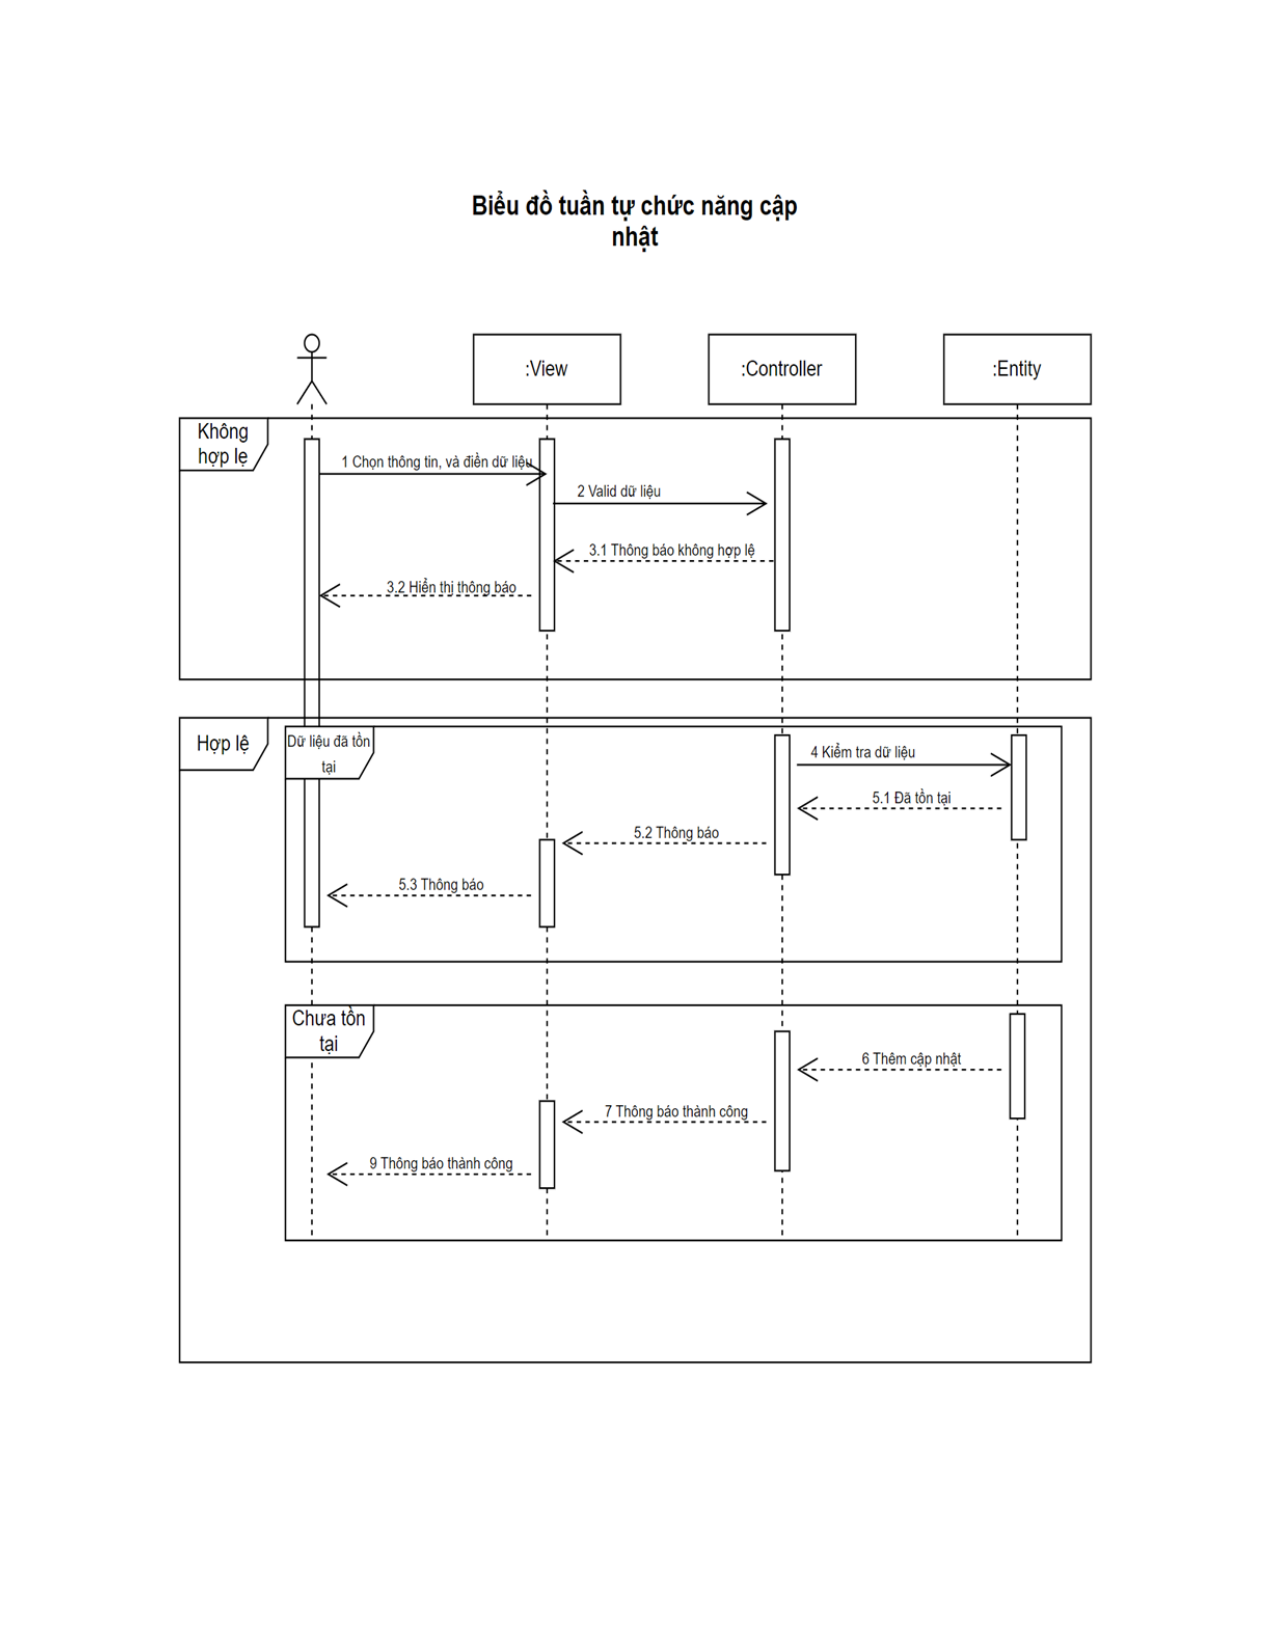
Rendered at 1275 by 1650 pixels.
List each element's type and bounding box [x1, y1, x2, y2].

picture [150, 150, 1125, 1377]
